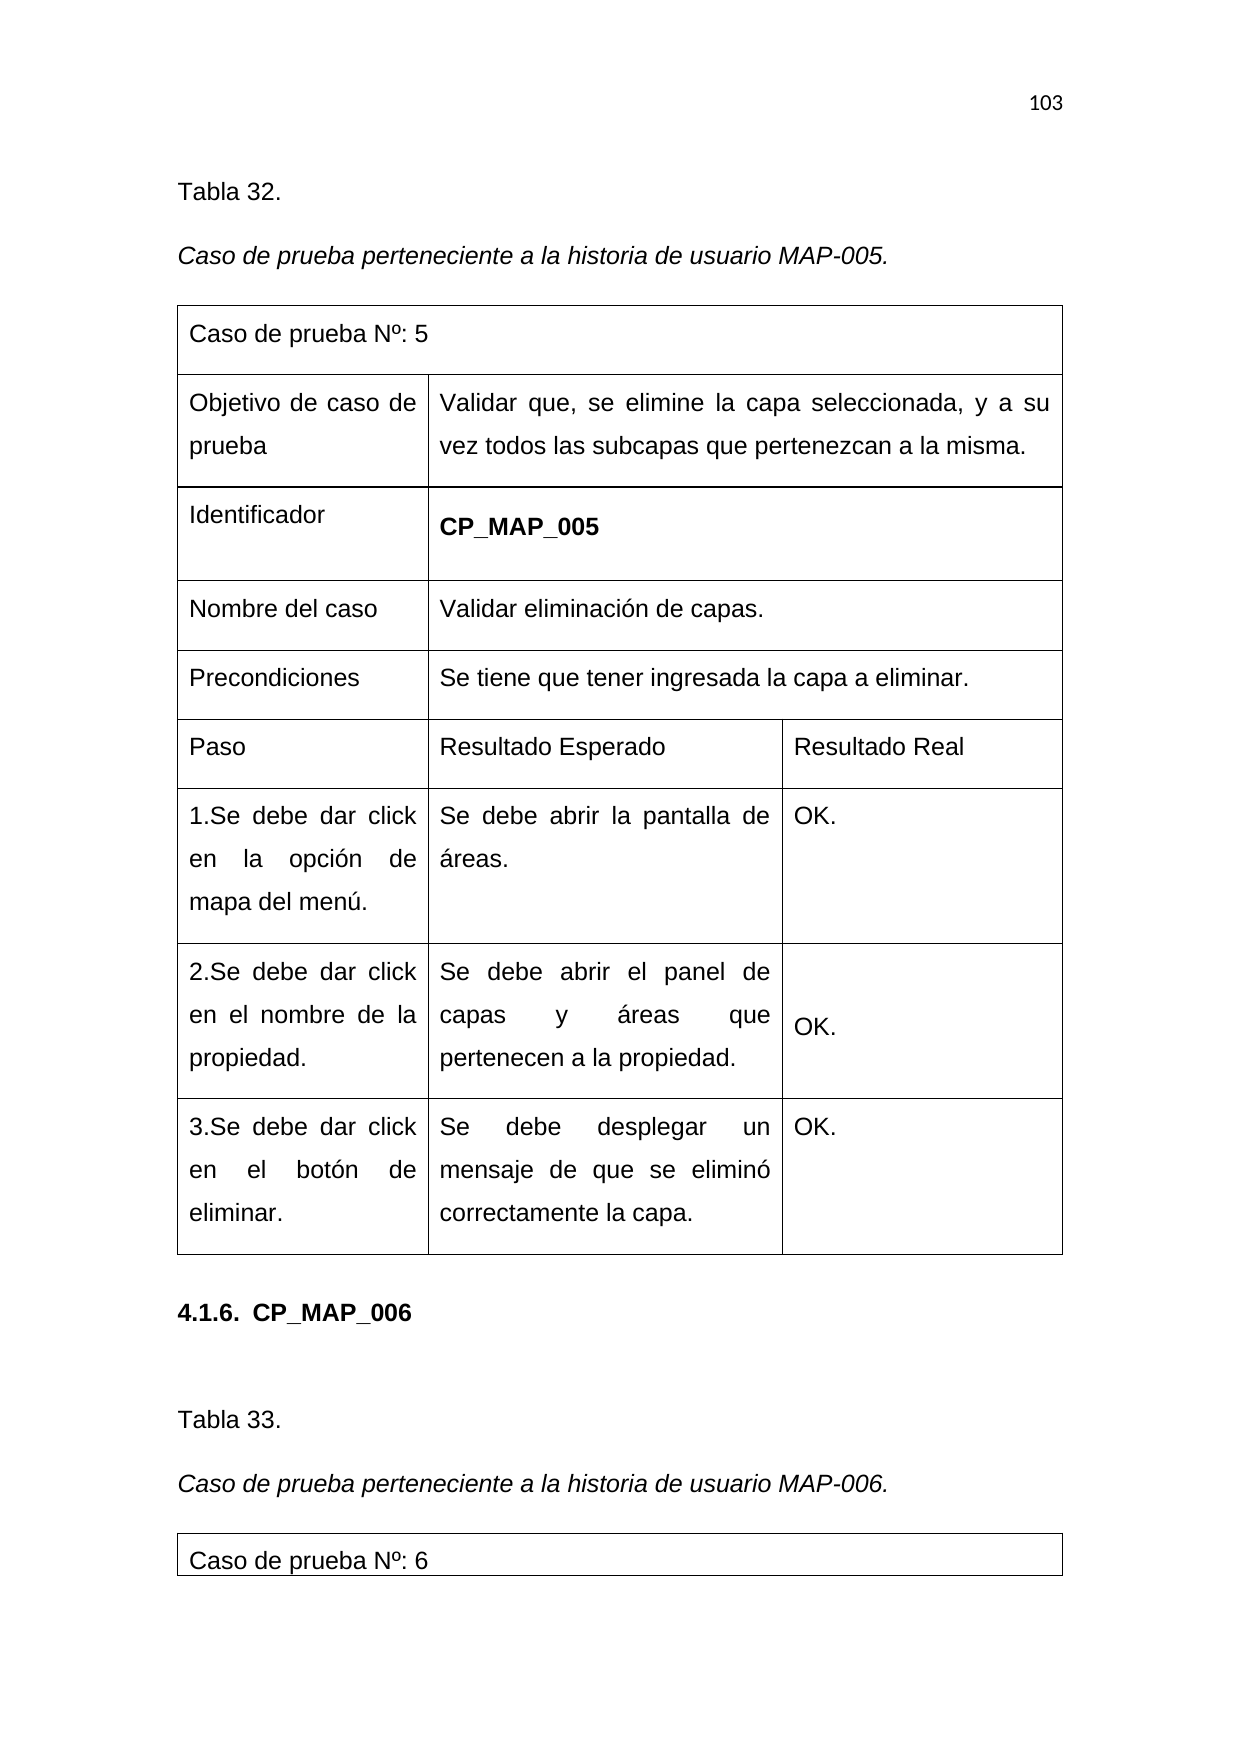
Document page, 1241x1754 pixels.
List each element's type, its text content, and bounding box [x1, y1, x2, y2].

table_cell Objetivo de caso de prueba [178, 375, 428, 486]
table_cell Resultado Esperado [429, 720, 782, 788]
table_cell Se debe abrir el panel de capas y áreas que pertenecen a la propiedad. [429, 944, 782, 1098]
subtitle CP_MAP_006 [177, 1298, 1063, 1326]
table_cell 1.Se debe dar click en la opción de mapa del menú. [178, 789, 428, 943]
table_cell OK. [783, 944, 1062, 1098]
table_cell 3.Se debe dar click en el botón de eliminar. [178, 1099, 428, 1253]
table_cell Identificador [178, 488, 428, 580]
text Caso de prueba perteneciente a la historia de usuario MAP-005. [177, 241, 1063, 270]
table_cell Se tiene que tener ingresada la capa a eliminar. [429, 651, 1062, 718]
text Tabla 32. [177, 177, 1063, 206]
table_cell Validar eliminación de capas. [429, 581, 1062, 649]
table_cell OK. [783, 789, 1062, 943]
table_cell Resultado Real [783, 720, 1062, 788]
text Tabla 33. [177, 1405, 1063, 1433]
table_cell Precondiciones [178, 651, 428, 718]
table_cell Se debe desplegar un mensaje de que se eliminó correctamente la capa. [429, 1099, 782, 1253]
table_cell Validar que, se elimine la capa seleccionada, y a su vez todos las subcapas que pertenezcan a la misma. [429, 375, 1062, 486]
table_cell Paso [178, 720, 428, 788]
table_cell OK. [783, 1099, 1062, 1253]
table_header Caso de prueba Nº: 5 [178, 306, 1062, 374]
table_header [178, 1534, 1062, 1575]
table_cell 2.Se debe dar click en el nombre de la propiedad. [178, 944, 428, 1098]
table_cell CP_MAP_005 [429, 488, 1062, 580]
text Caso de prueba perteneciente a la historia de usuario MAP-006. [177, 1469, 1063, 1497]
table_cell Se debe abrir la pantalla de áreas. [429, 789, 782, 943]
table_cell Nombre del caso [178, 581, 428, 649]
